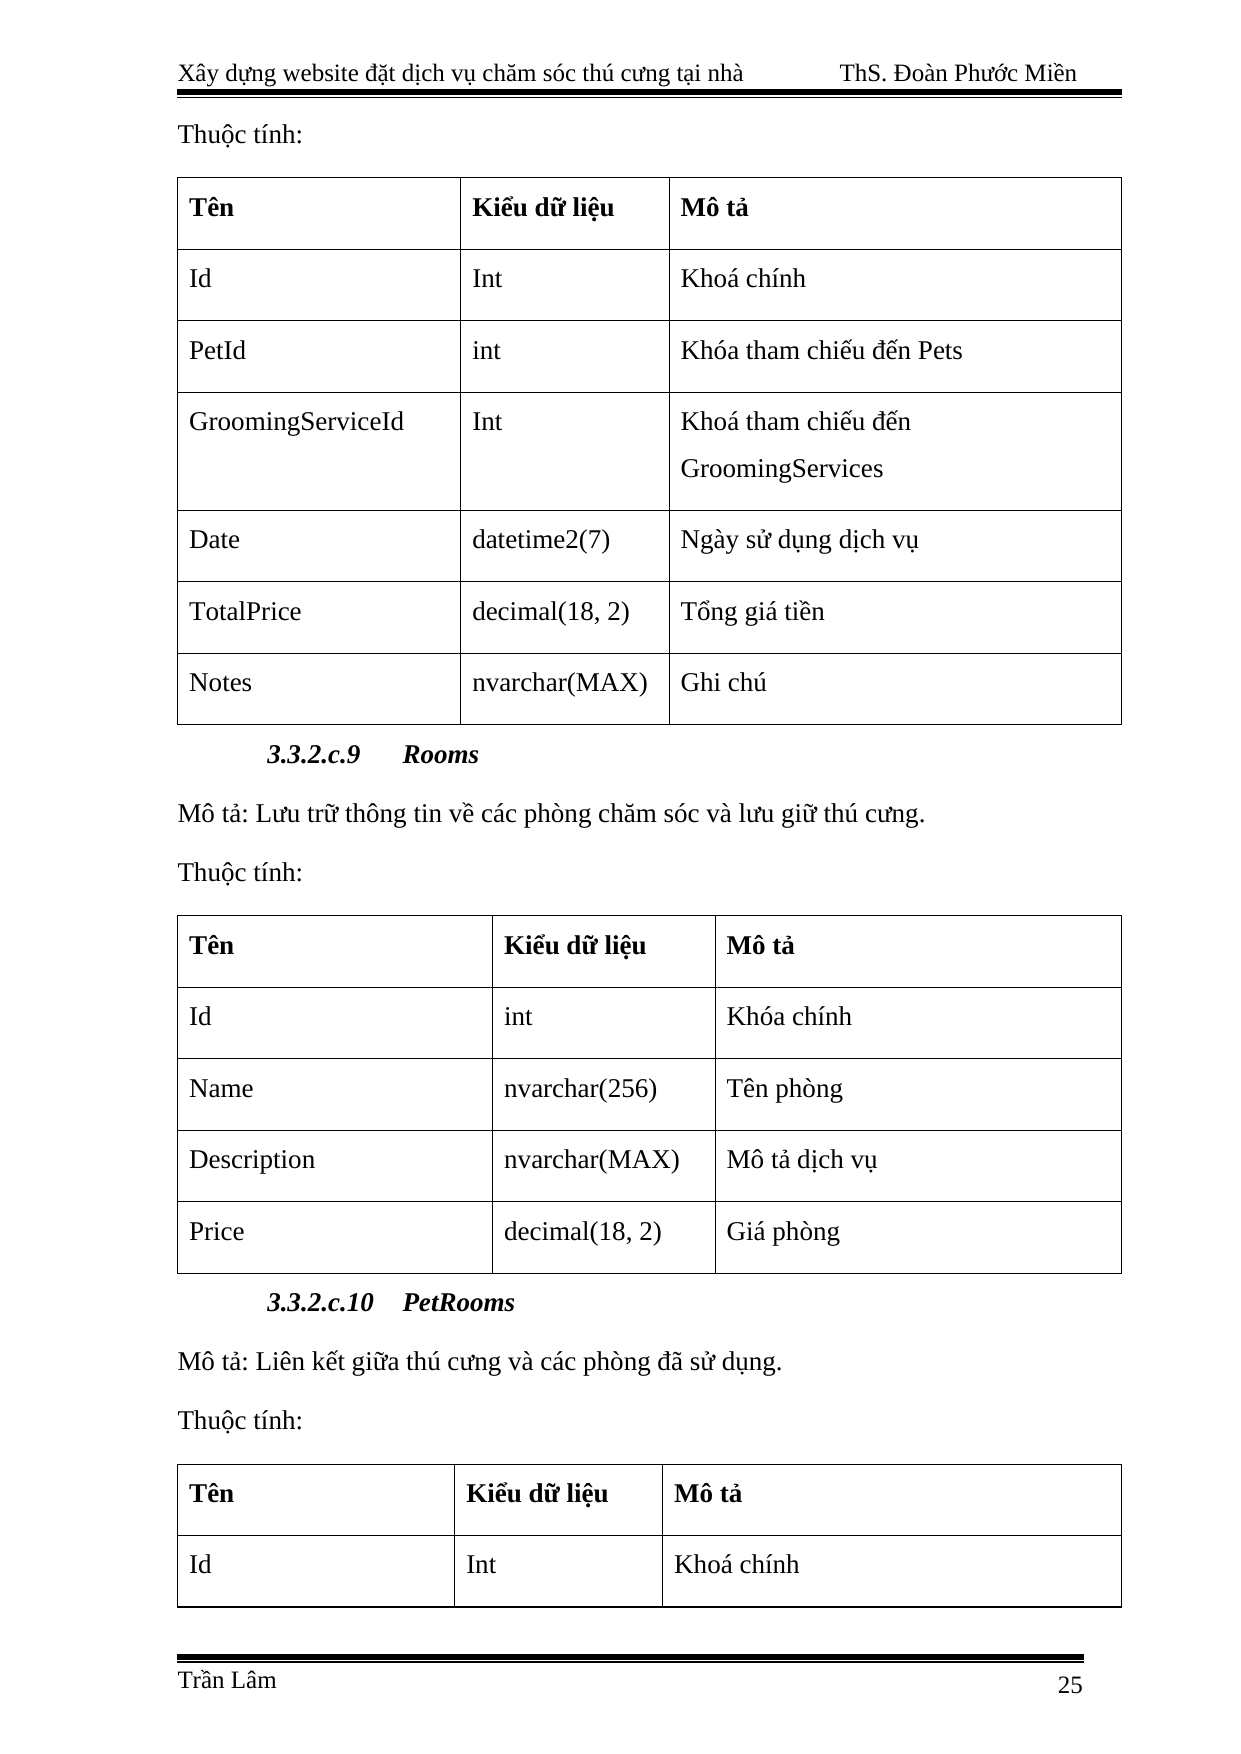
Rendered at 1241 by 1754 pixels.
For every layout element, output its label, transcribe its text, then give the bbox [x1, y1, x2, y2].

table_header Tên [178, 916, 492, 987]
table_cell decimal(18, 2) [493, 1202, 715, 1272]
table_cell Int [455, 1536, 662, 1606]
table_header Kiểu dữ liệu [455, 1465, 662, 1535]
table_header Tên [178, 178, 460, 249]
table_cell Name [178, 1059, 492, 1129]
table_header Kiểu dữ liệu [493, 916, 715, 987]
table_cell Id [178, 250, 460, 320]
table_header Mô tả [716, 916, 1121, 987]
table_cell Int [461, 250, 669, 320]
table_cell Tên phòng [716, 1059, 1121, 1129]
table_cell Khoá tham chiếu đến GroomingServices [670, 393, 1121, 510]
table_header Tên [178, 1465, 454, 1535]
table_header Mô tả [663, 1465, 1121, 1535]
table_cell Notes [178, 654, 460, 724]
table_cell Khoá chính [663, 1536, 1121, 1606]
table_cell int [493, 988, 715, 1058]
table_cell Int [461, 393, 669, 510]
text Thuộc tính: [177, 856, 1122, 887]
table_cell PetId [178, 321, 460, 392]
subtitle PetRooms [267, 1286, 1122, 1317]
table_cell Id [178, 1536, 454, 1606]
text Mô tả: Lưu trữ thông tin về các phòng chăm sóc và lưu giữ thú cưng. [177, 797, 1122, 828]
table_cell int [461, 321, 669, 392]
table_header Mô tả [670, 178, 1121, 249]
table_cell Price [178, 1202, 492, 1272]
table_cell TotalPrice [178, 582, 460, 653]
table_cell Giá phòng [716, 1202, 1121, 1272]
table_cell Description [178, 1131, 492, 1201]
table_cell datetime2(7) [461, 511, 669, 581]
text Thuộc tính: [177, 1404, 1122, 1436]
table_cell Khóa tham chiếu đến Pets [670, 321, 1121, 392]
text Mô tả: Liên kết giữa thú cưng và các phòng đã sử dụng. [177, 1345, 1122, 1376]
table_cell nvarchar(256) [493, 1059, 715, 1129]
table_cell Khoá chính [670, 250, 1121, 320]
table_cell Ngày sử dụng dịch vụ [670, 511, 1121, 581]
table_header Kiểu dữ liệu [461, 178, 669, 249]
table_cell Id [178, 988, 492, 1058]
subtitle Rooms [267, 738, 1122, 769]
table_cell Tổng giá tiền [670, 582, 1121, 653]
table_cell decimal(18, 2) [461, 582, 669, 653]
table_cell Khóa chính [716, 988, 1121, 1058]
text Thuộc tính: [177, 118, 1122, 149]
table_cell Date [178, 511, 460, 581]
table_cell Mô tả dịch vụ [716, 1131, 1121, 1201]
table_cell GroomingServiceId [178, 393, 460, 510]
table_cell Ghi chú [670, 654, 1121, 724]
table_cell nvarchar(MAX) [461, 654, 669, 724]
table_cell nvarchar(MAX) [493, 1131, 715, 1201]
